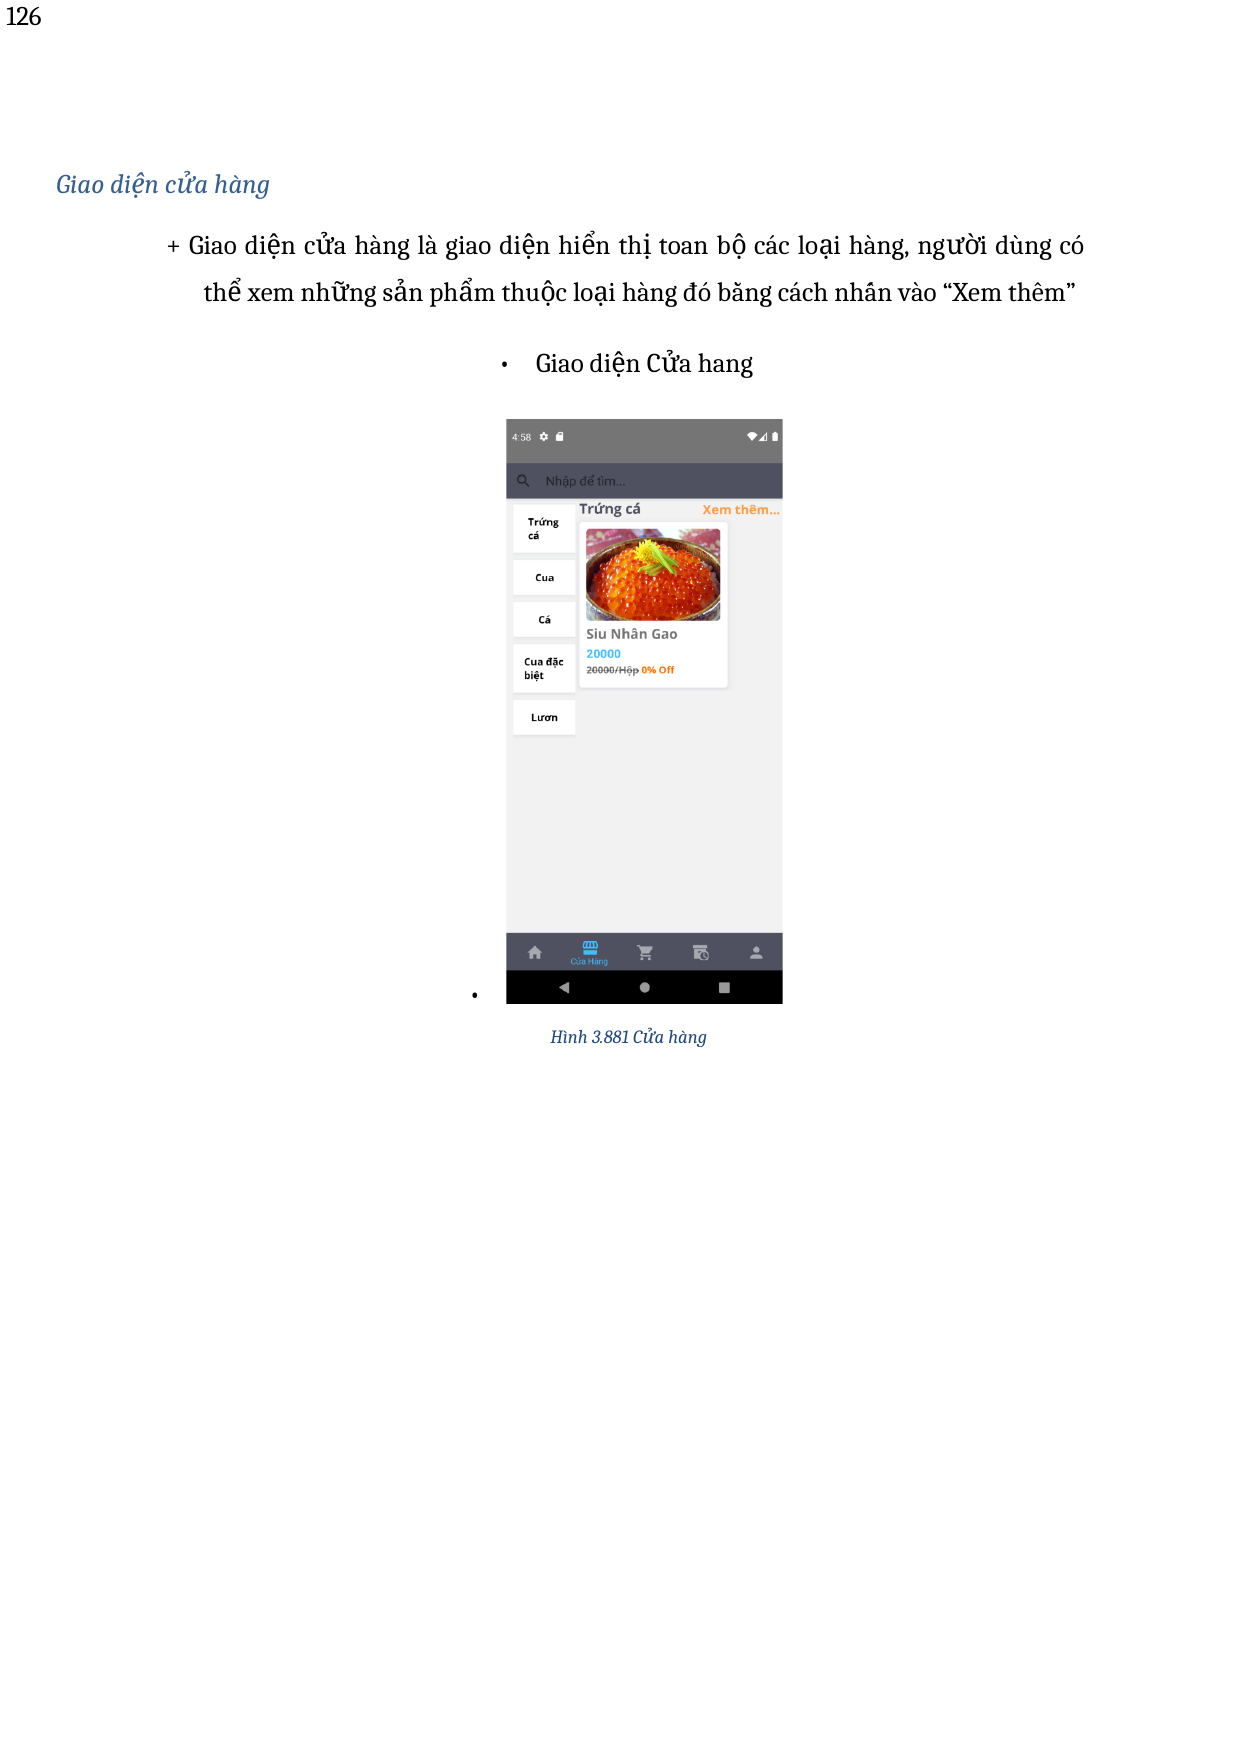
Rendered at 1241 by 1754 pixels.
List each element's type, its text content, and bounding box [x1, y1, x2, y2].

text + Giao diện cửa hàng là giao diện hiển thị toan bộ các loại hàng, người dùng có thể xem những sản phẩm thuộc loại hàng đó bằng cách nhấn vào “Xem thêm” [166, 230, 1086, 308]
list Giao diện Cửa hang [166, 348, 1086, 379]
text Hình 3.1 Cửa hàng [56, 1027, 1203, 1048]
subtitle Giao diện cửa hàng [56, 169, 1203, 200]
picture [506, 419, 783, 1004]
